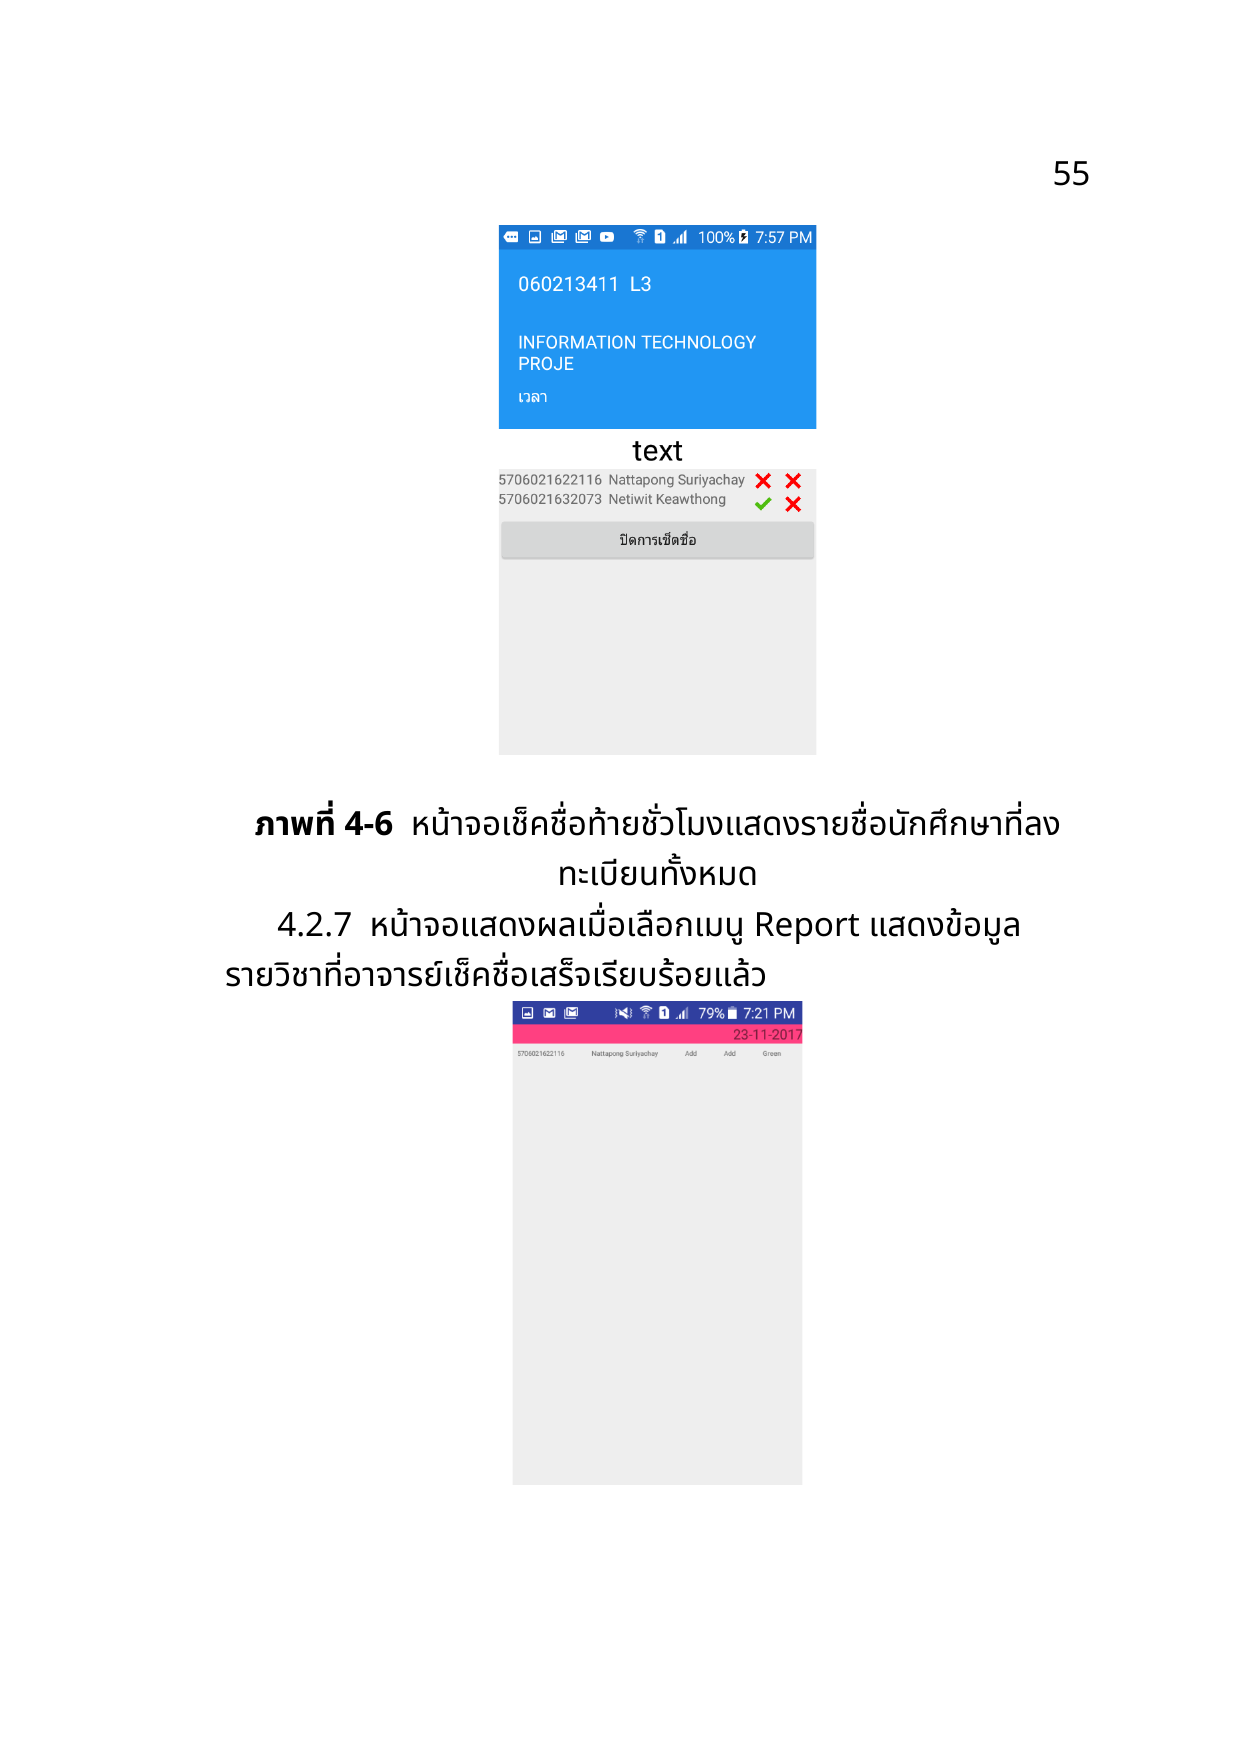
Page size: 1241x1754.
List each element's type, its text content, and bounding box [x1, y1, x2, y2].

picture [512, 1001, 803, 1485]
text 4.2.7 หน้าจอแสดงผลเมื่อเลือกเมนู Report แสดงข้อมูลรายวิชาที่อาจารย์เช็คชื่อเสร็จเรียบร้อยแล้ว [225, 901, 1090, 1002]
picture [498, 225, 817, 755]
text ภาพที่ 4-6 หน้าจอเช็คชื่อท้ายชั่วโมงแสดงรายชื่อนักศึกษาที่ลงทะเบียนทั้งหมด [225, 799, 1090, 901]
